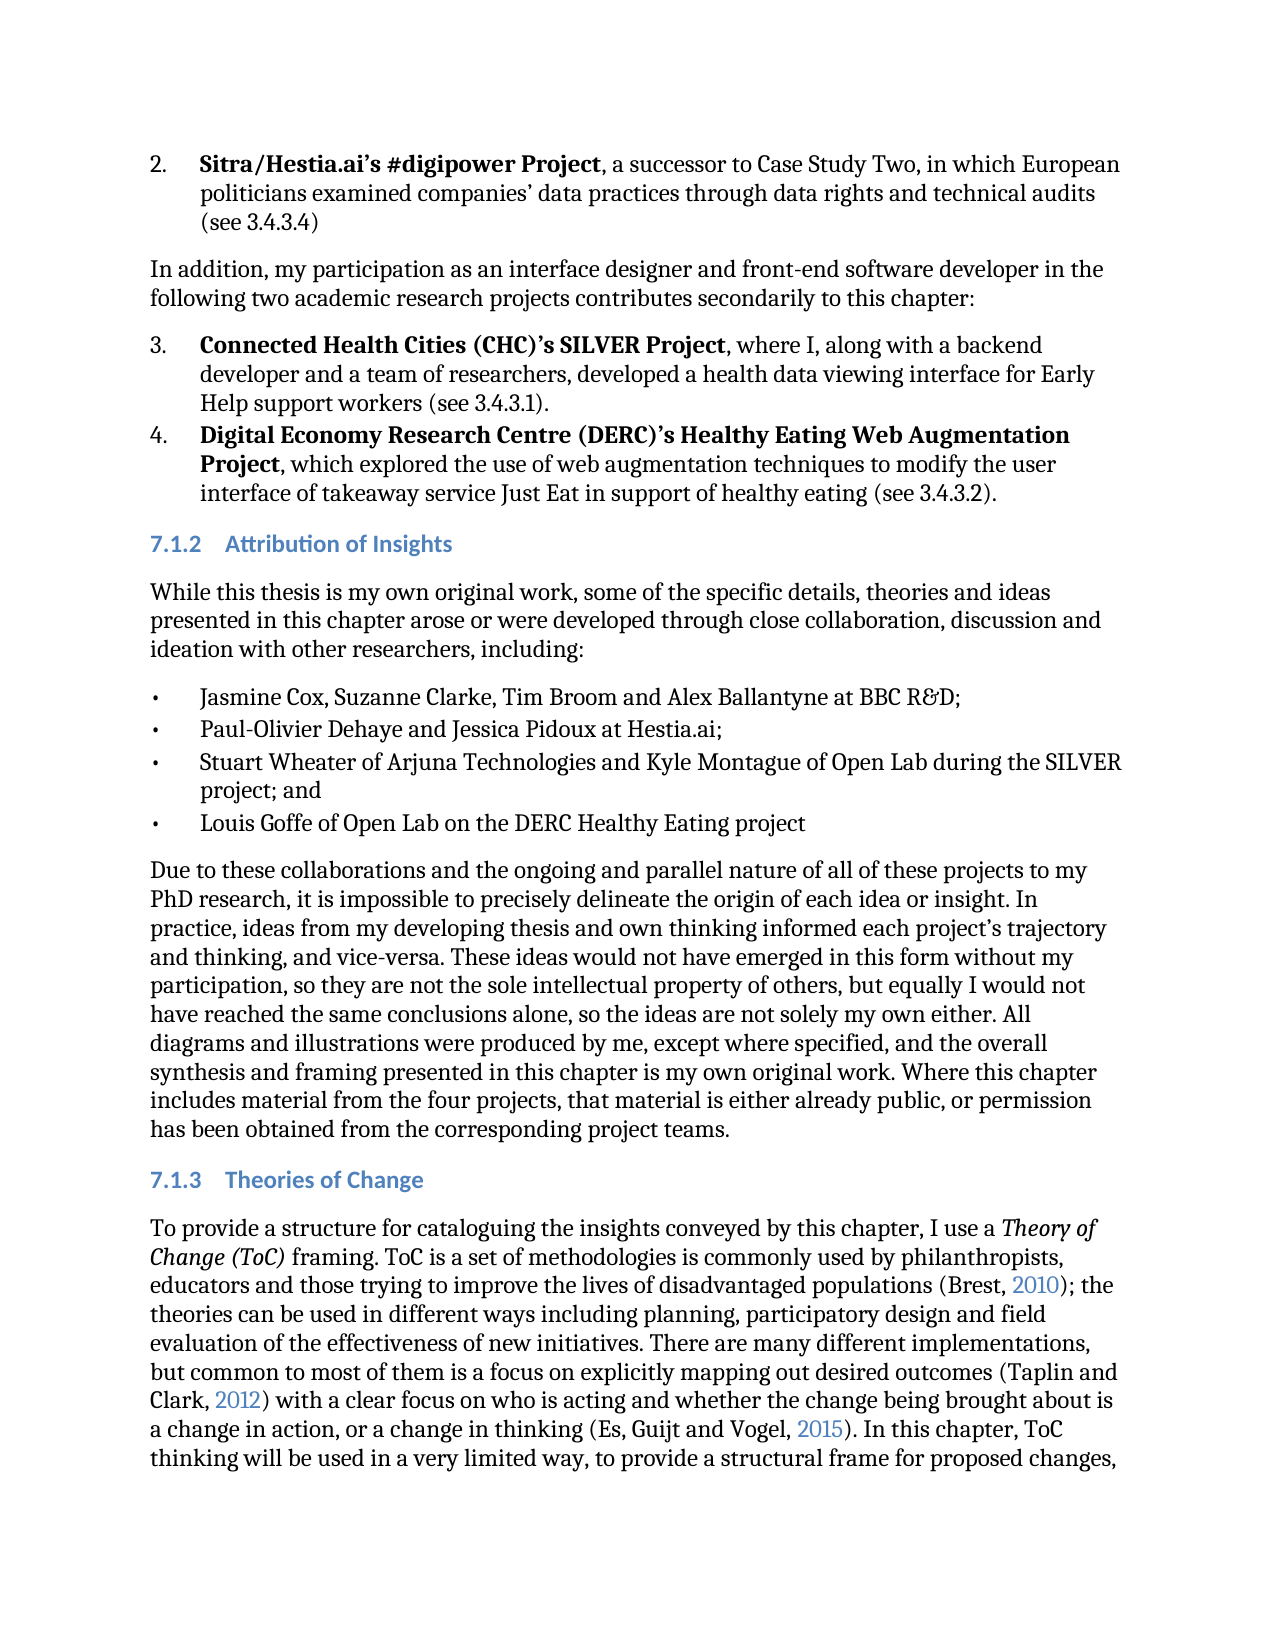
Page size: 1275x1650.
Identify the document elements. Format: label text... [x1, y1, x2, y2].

list Stuart Wheater of Arjuna Technologies and Kyle Montague of Open Lab during the SILVER project; and [150, 748, 1125, 805]
list Paul-Olivier Dehaye and Jessica Pidoux at Hestia.ai; [150, 715, 1125, 744]
list Digital Economy Research Centre (DERC)’s Healthy Eating Web Augmentation Project, which explored the use of web augmentation techniques to modify the user interface of takeaway service Just Eat in support of healthy eating (see 3.4.3.2). [150, 421, 1125, 507]
text While this thesis is my own original work, some of the specific details, theories and ideas presented in this chapter arose or were developed through close collaboration, discussion and ideation with other researchers, including: [150, 578, 1125, 664]
text Due to these collaborations and the ongoing and parallel nature of all of these projects to my PhD research, it is impossible to precisely delineate the origin of each idea or insight. In practice, ideas from my developing thesis and own thinking informed each project’s trajectory and thinking, and vice-versa. These ideas would not have emerged in this form without my participation, so they are not the sole intellectual property of others, but equally I would not have reached the same conclusions alone, so the ideas are not solely my own either. All diagrams and illustrations were produced by me, except where specified, and the overall synthesis and framing presented in this chapter is my own original work. Where this chapter includes material from the four projects, that material is either already public, or permission has been obtained from the corresponding project teams. [150, 856, 1125, 1144]
list Louis Goffe of Open Lab on the DERC Healthy Eating project [150, 809, 1125, 838]
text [150, 1214, 1125, 1473]
subtitle 7.1.2 Attribution of Insights [150, 528, 1125, 559]
subtitle 7.1.3 Theories of Change [150, 1165, 1125, 1195]
list Sitra/Hestia.ai’s #digipower Project, a successor to Case Study Two, in which European politicians examined companies’ data practices through data rights and technical audits (see 3.4.3.4) [150, 150, 1125, 236]
list Connected Health Cities (CHC)’s SILVER Project, where I, along with a backend developer and a team of researchers, developed a health data viewing interface for Early Help support workers (see 3.4.3.1). [150, 331, 1125, 417]
text In addition, my participation as an interface designer and front-end software developer in the following two academic research projects contributes secondarily to this chapter: [150, 255, 1125, 312]
list Jasmine Cox, Suzanne Clarke, Tim Broom and Alex Ballantyne at BBC R&D; [150, 683, 1125, 711]
